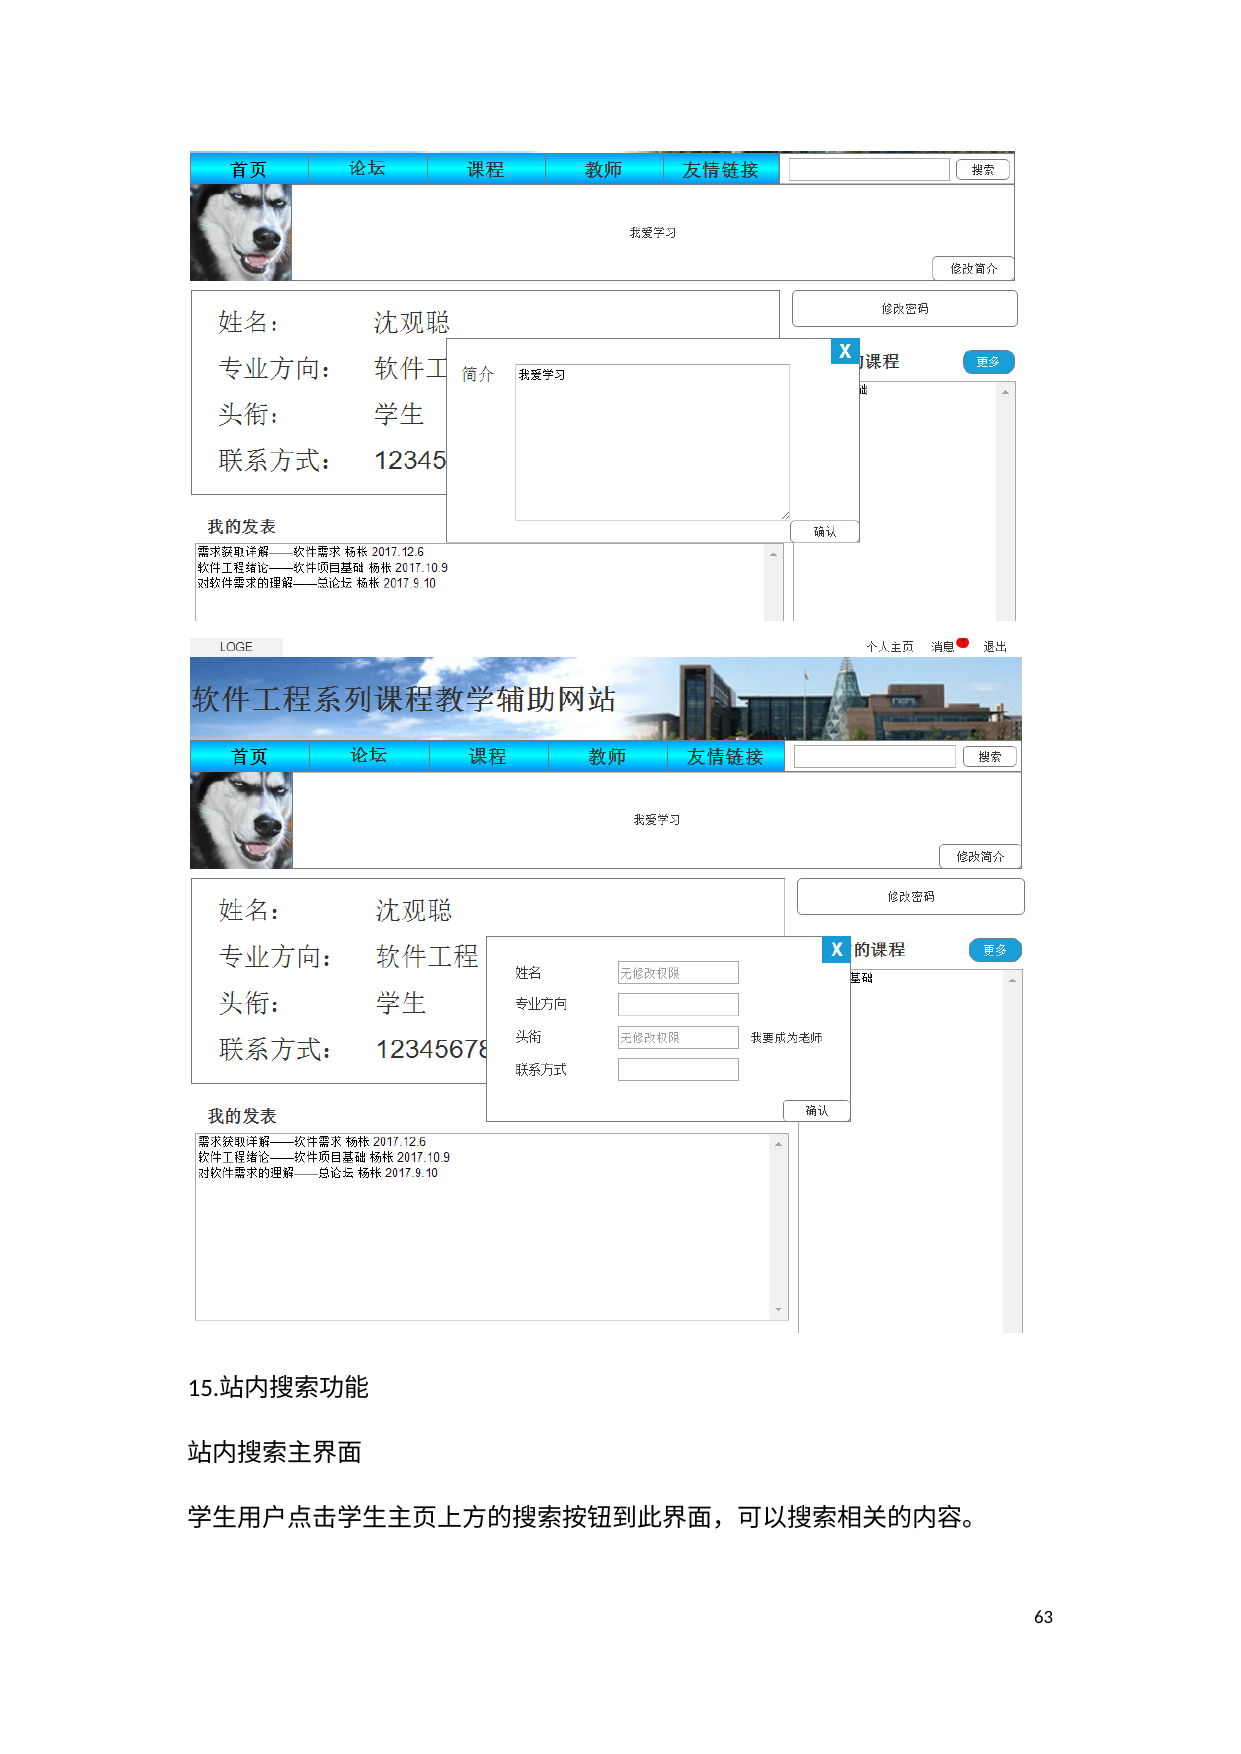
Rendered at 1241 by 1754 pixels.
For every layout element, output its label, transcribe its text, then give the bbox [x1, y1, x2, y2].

text 学生用户点击学生主页上方的搜索按钮到此界面，可以搜索相关的内容。 [187, 1483, 1053, 1548]
picture [187, 638, 1053, 1333]
text 站内搜索主界面 [187, 1418, 1053, 1483]
text 15.站内搜索功能 [187, 1353, 1053, 1418]
picture [187, 151, 1053, 621]
